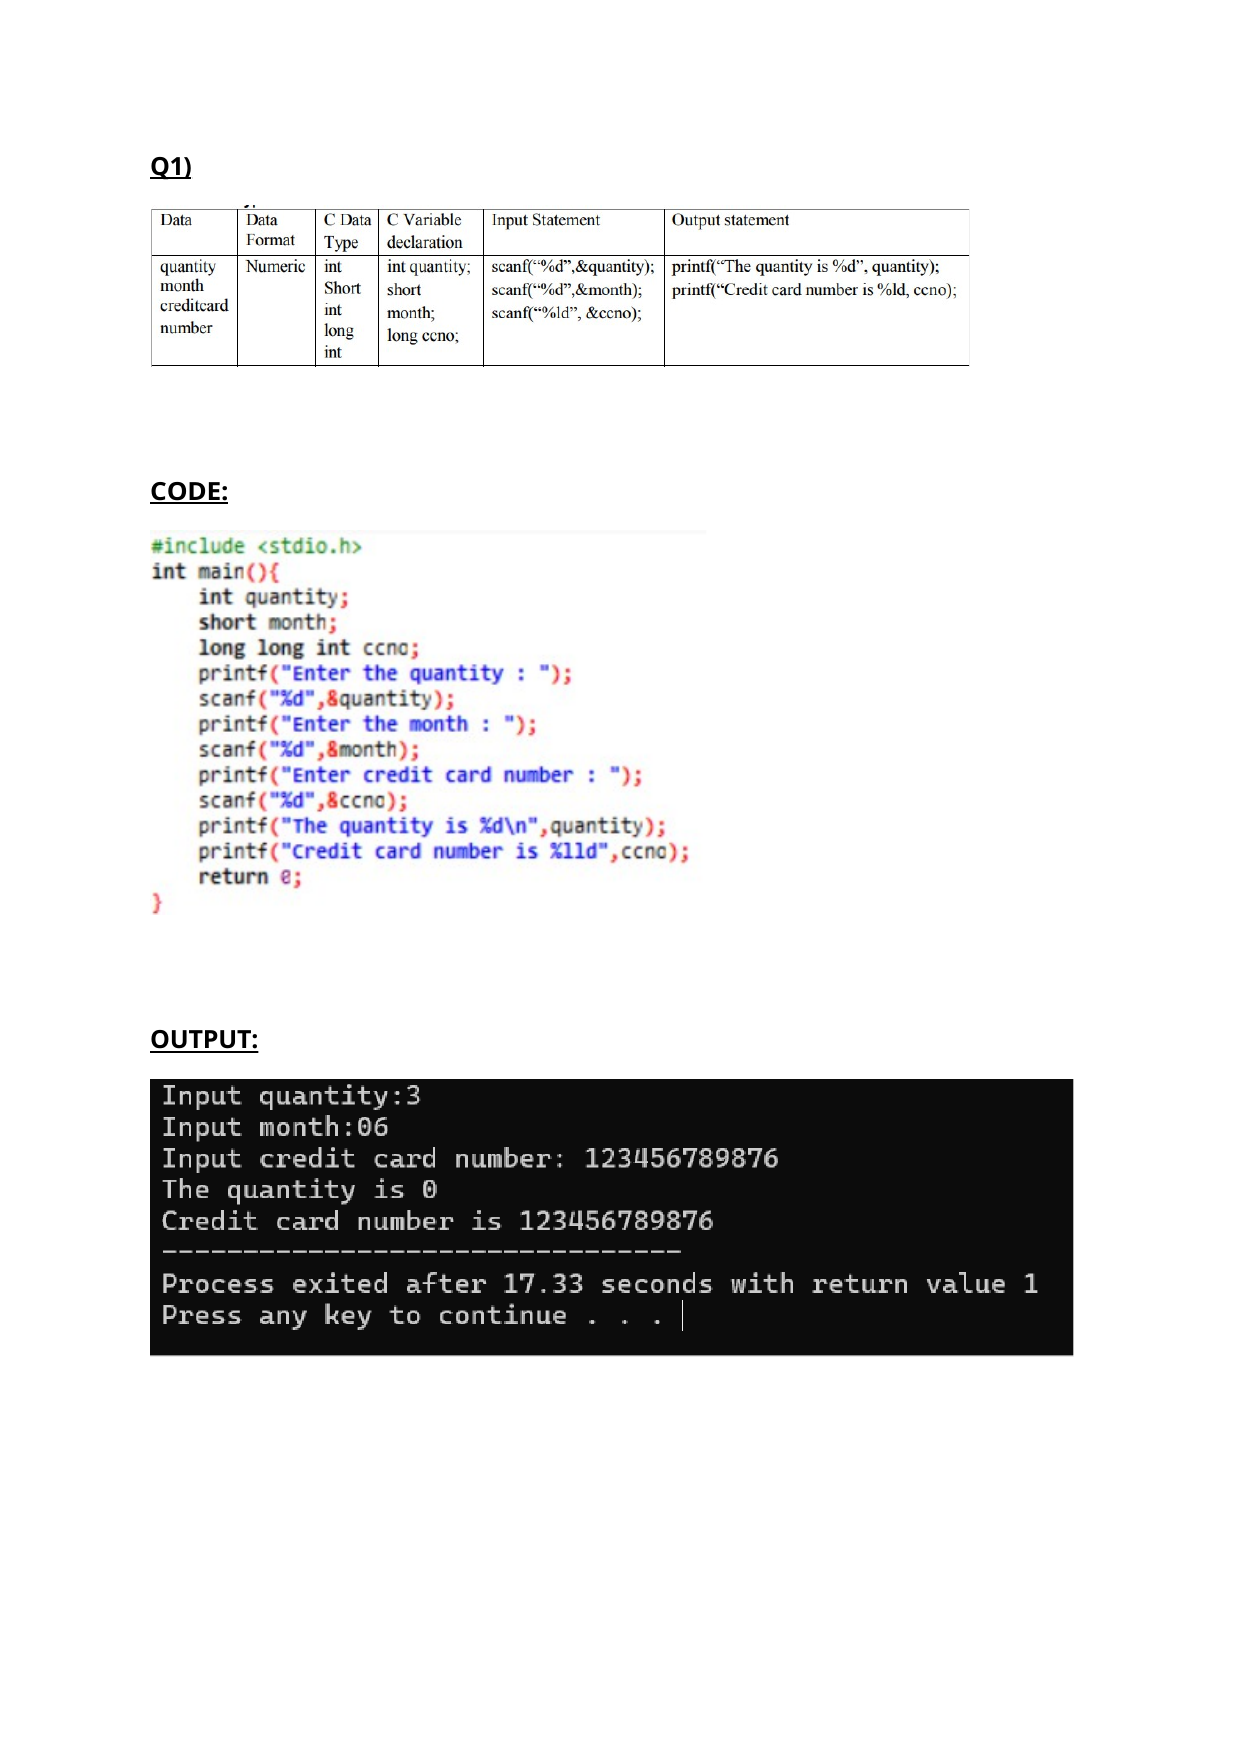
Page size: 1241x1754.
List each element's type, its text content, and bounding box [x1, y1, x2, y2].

picture [150, 530, 707, 915]
text Q1) [150, 148, 1128, 182]
picture [150, 1079, 1074, 1357]
text OUTPUT: [150, 1022, 1128, 1056]
text CODE: [150, 473, 1128, 507]
picture [151, 205, 970, 367]
